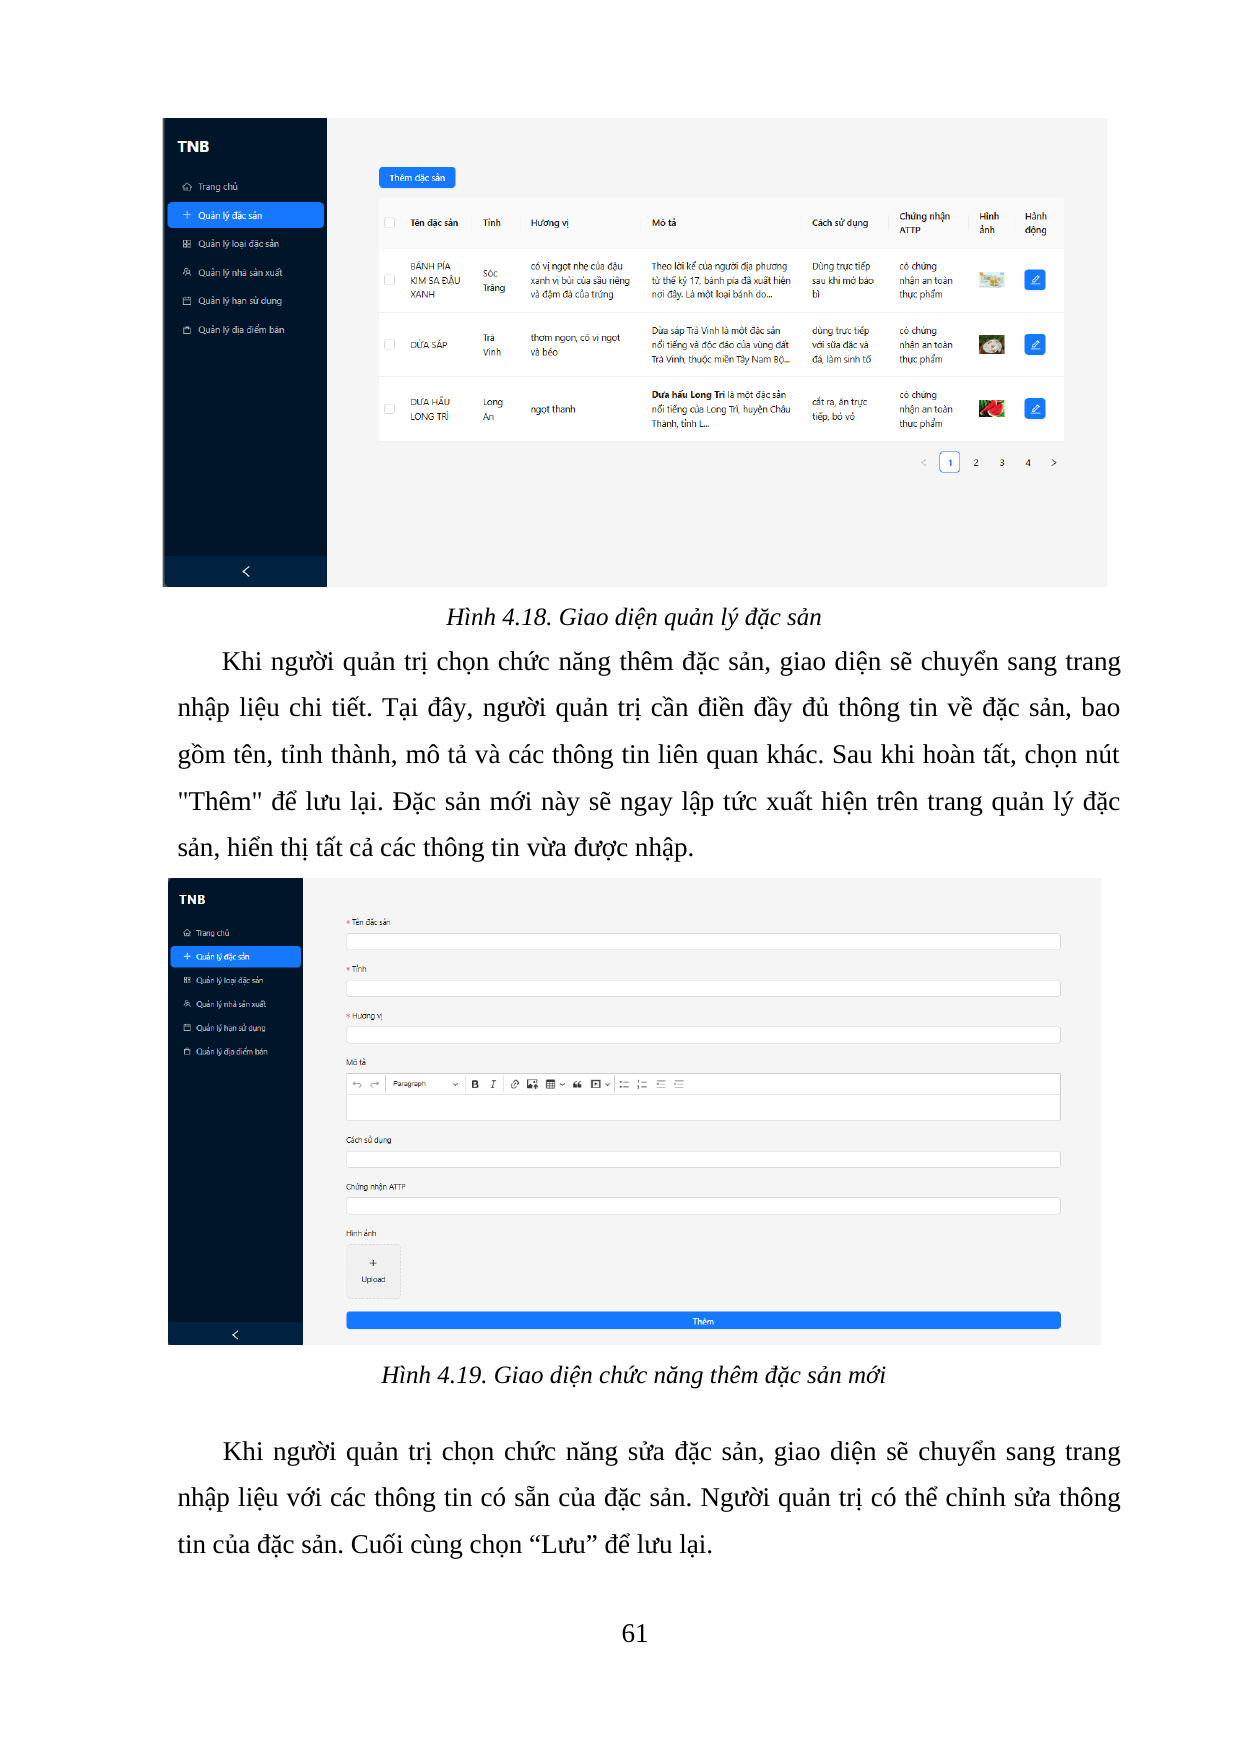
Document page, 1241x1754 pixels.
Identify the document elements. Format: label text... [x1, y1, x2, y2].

picture [162, 118, 1108, 587]
text Khi người quản trị chọn chức năng sửa đặc sản, giao diện sẽ chuyển sang trang nhập liệu với các thông tin có sẵn của đặc sản. Người quản trị có thể chỉnh sửa thông tin của đặc sản. Cuối cùng chọn “Lưu” để lưu lại. [177, 1434, 1122, 1559]
text Hình 4.18. Giao diện quản lý đặc sản [148, 602, 1122, 631]
picture [168, 878, 1102, 1345]
text Khi người quản trị chọn chức năng thêm đặc sản, giao diện sẽ chuyển sang trang nhập liệu chi tiết. Tại đây, người quản trị cần điền đầy đủ thông tin về đặc sản, bao gồm tên, tỉnh thành, mô tả và các thông tin liên quan khác. Sau khi hoàn tất, chọn nút "Thêm" để lưu lại. Đặc sản mới này sẽ ngay lập tức xuất hiện trên trang quản lý đặc sản, hiển thị tất cả các thông tin vừa được nhập. [177, 645, 1122, 863]
text Hình 4.19. Giao diện chức năng thêm đặc sản mới [148, 1360, 1122, 1389]
